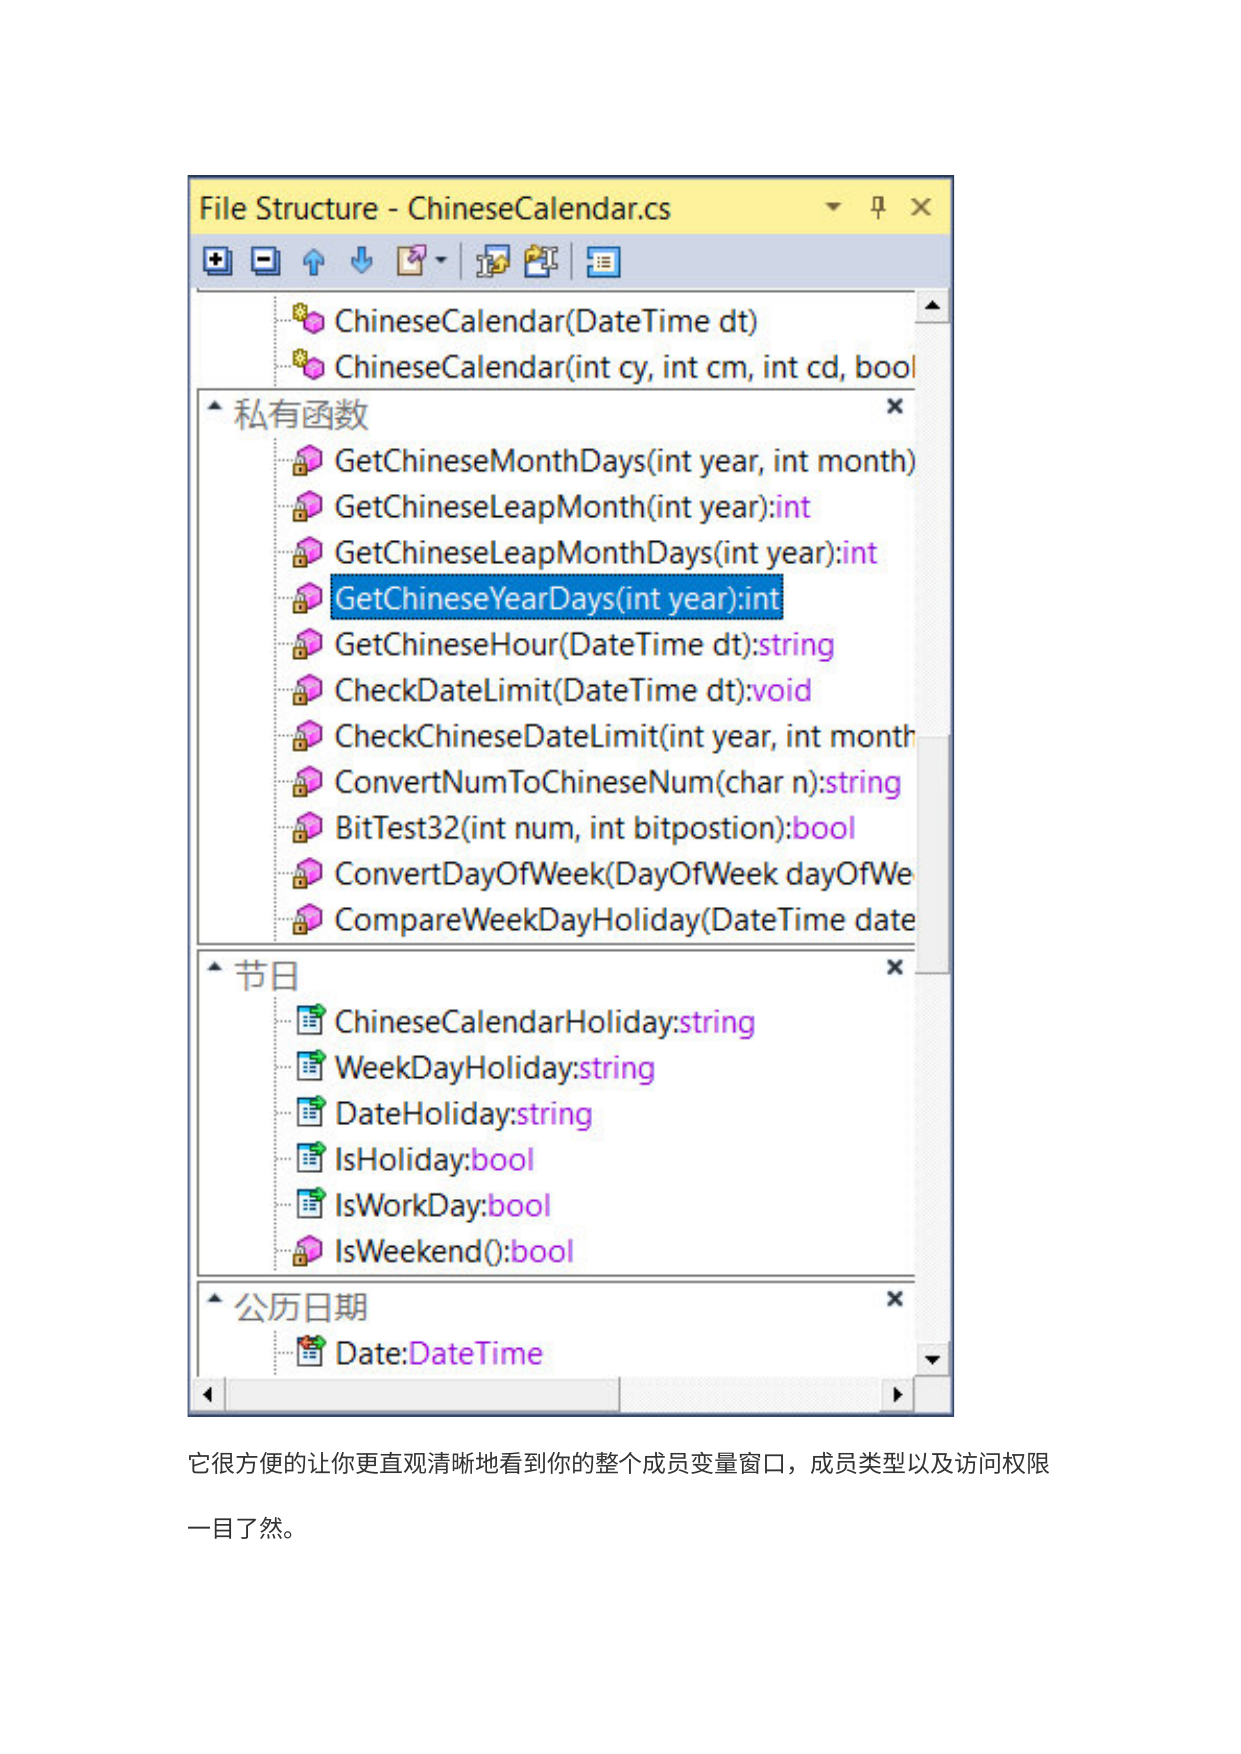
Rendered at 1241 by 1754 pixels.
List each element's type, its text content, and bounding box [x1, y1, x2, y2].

picture [187, 175, 955, 1417]
text 它很方便的让你更直观清晰地看到你的整个成员变量窗口，成员类型以及访问权限一目了然。 [187, 1429, 1053, 1559]
